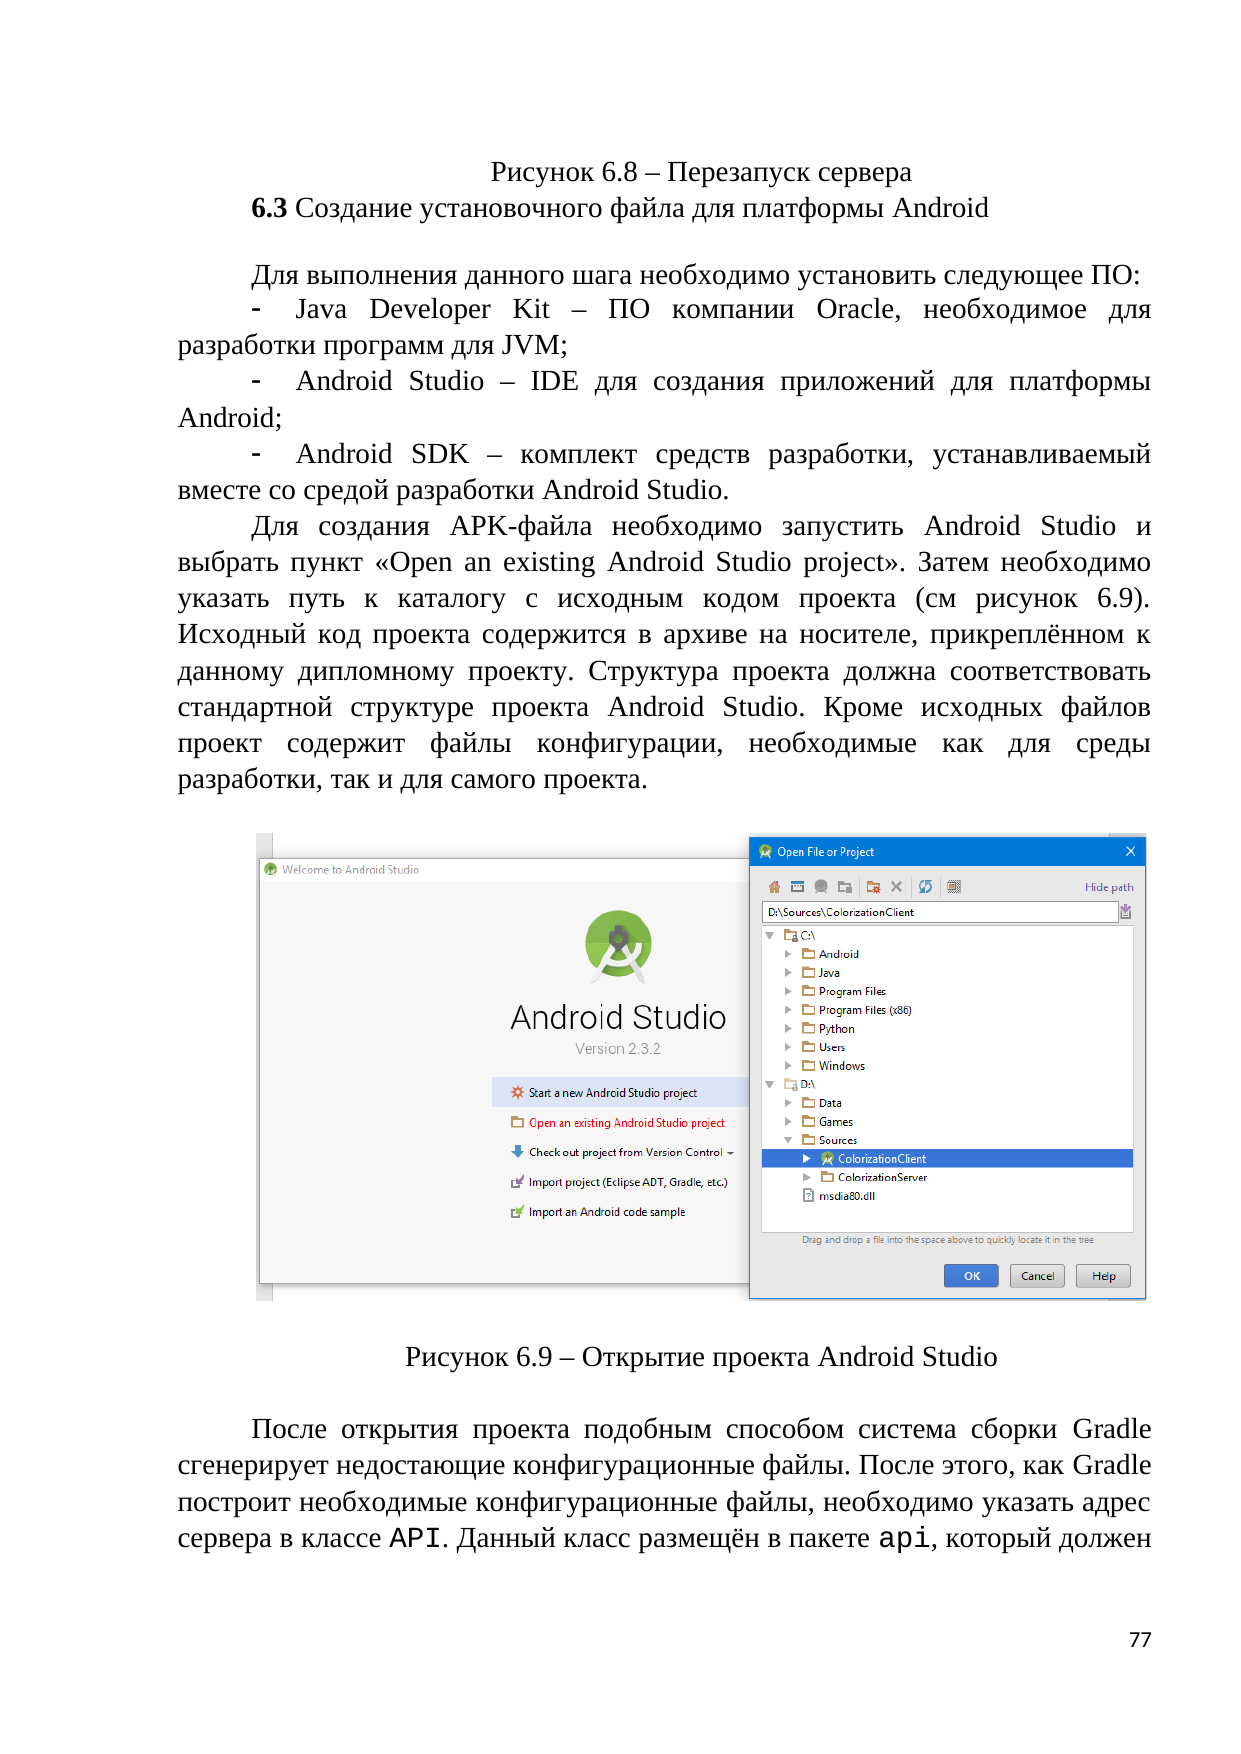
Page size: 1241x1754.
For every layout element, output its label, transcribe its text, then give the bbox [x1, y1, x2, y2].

list Android Studio – IDE для создания приложений для платформы Android; [177, 363, 1152, 433]
list Рисунок 6.9 – Открытие проекта Android Studio [177, 1339, 1152, 1373]
picture [256, 833, 1147, 1301]
text Рисунок 6.8 – Перезапуск сервера [177, 154, 1152, 188]
list Для создания APK-файла необходимо запустить Android Studio и выбрать пункт «Open an existing Android Studio project». Затем необходимо указать путь к каталогу с исходным кодом проекта (см рисунок 6.9). Исходный код проекта содержится в архиве на носителе, прикреплённом к данному дипломному проекту. Структура проекта должна соответствовать стандартной структуре проекта Android Studio. Кроме исходных файлов проект содержит файлы конфигурации, необходимые как для среды разработки, так и для самого проекта. [177, 508, 1152, 795]
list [177, 1411, 1152, 1556]
text Для выполнения данного шага необходимо установить следующее ПО: [177, 257, 1152, 291]
subtitle 6.3 Создание установочного файла для платформы Android [177, 190, 1152, 224]
list Android SDK – комплект средств разработки, устанавливаемый вместе со средой разработки Android Studio. [177, 436, 1152, 506]
list Java Developer Kit – ПО компании Oracle, необходимое для разработки программ для JVM; [177, 291, 1152, 361]
